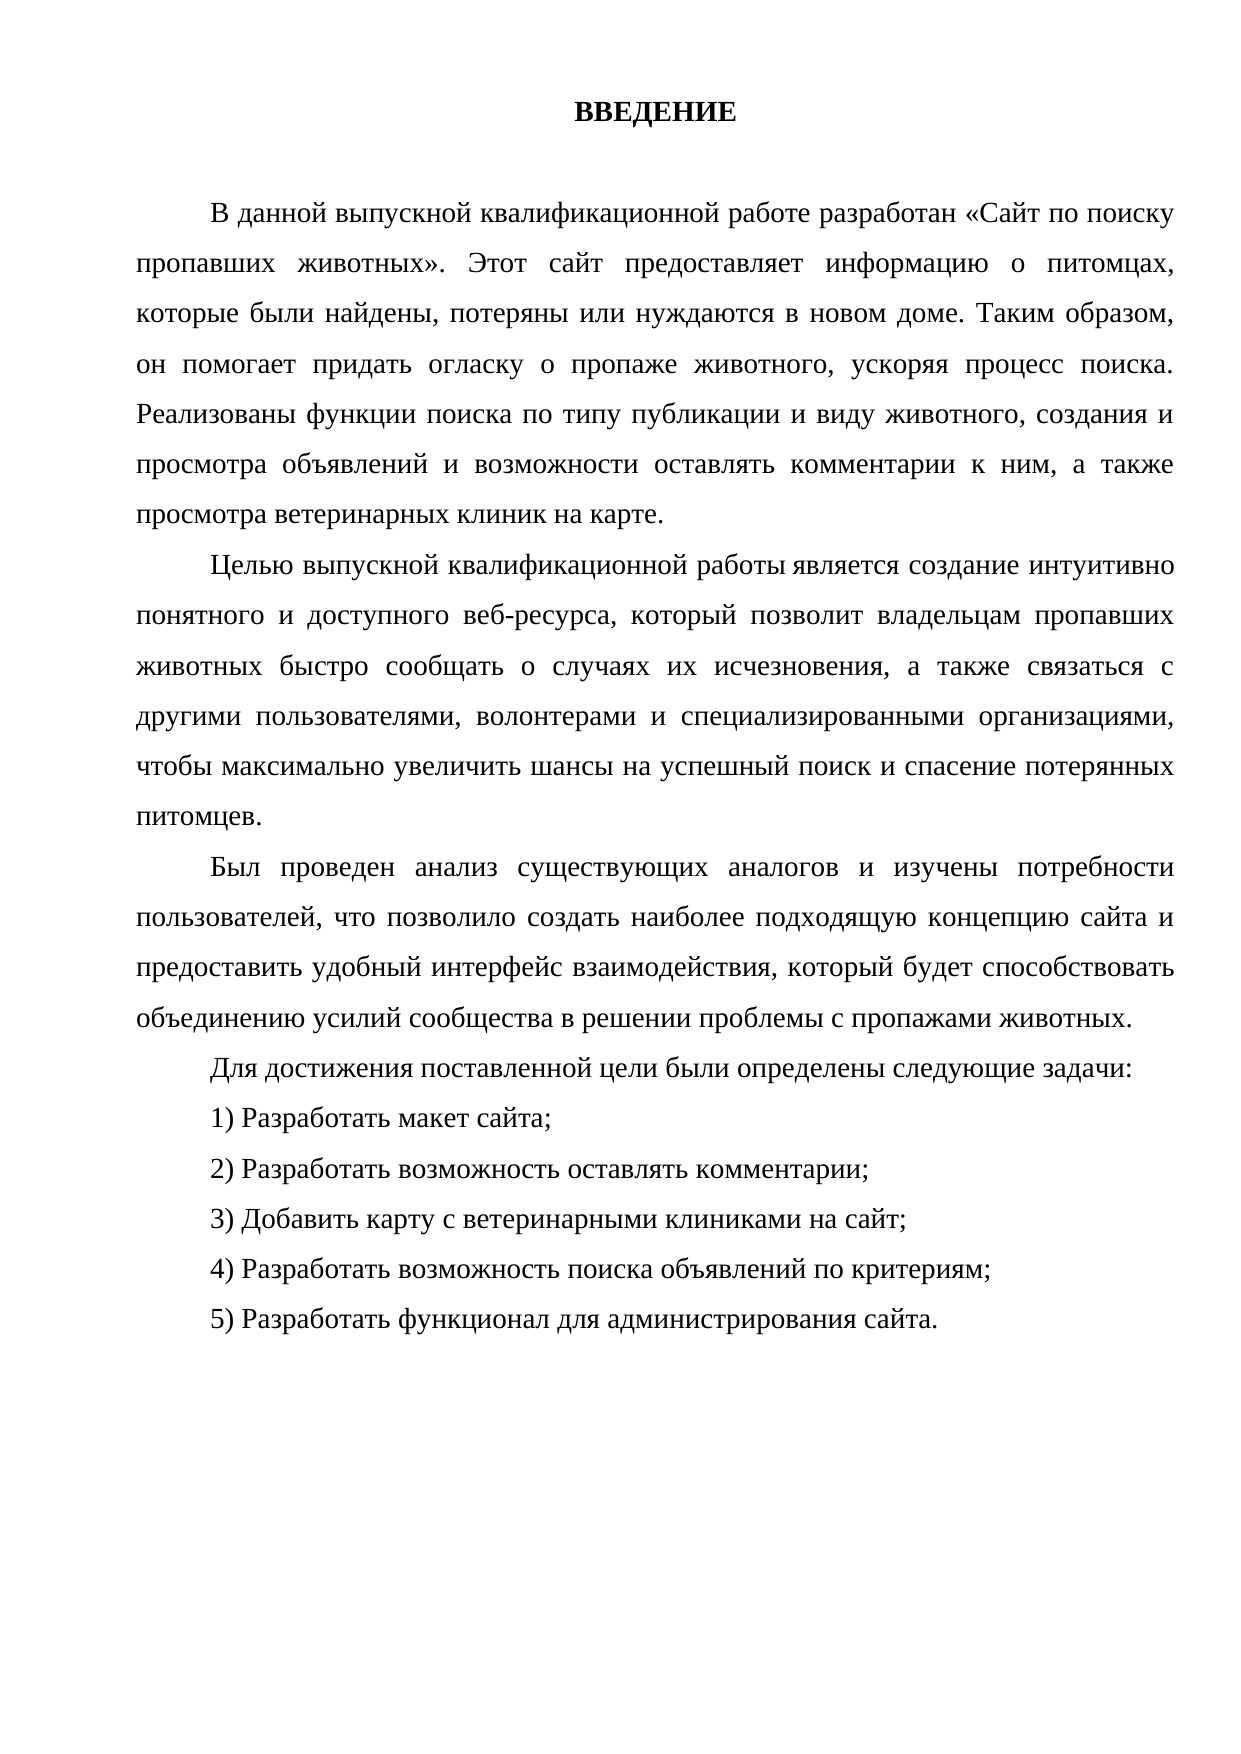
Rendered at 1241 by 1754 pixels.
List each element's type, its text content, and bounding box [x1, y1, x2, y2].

text Разработать функционал для администрирования сайта. [136, 1302, 1175, 1335]
text Для достижения поставленной цели были определены следующие задачи: [136, 1050, 1175, 1084]
text Разработать возможность поиска объявлений по критериям; [136, 1251, 1175, 1285]
text Добавить карту с ветеринарными клиниками на сайт; [136, 1201, 1175, 1234]
text В данной выпускной квалификационной работе разработан «Сайт по поиску пропавших животных». Этот сайт предоставляет информацию о питомцах, которые были найдены, потеряны или нуждаются в новом доме. Таким образом, он помогает придать огласку о пропаже животного, ускоряя процесс поиска. Реализованы функции поиска по типу публикации и виду животного, создания и просмотра объявлений и возможности оставлять комментарии к ним, а также просмотра ветеринарных клиник на карте. [136, 195, 1175, 530]
text Разработать макет сайта; [136, 1100, 1175, 1134]
text Был проведен анализ существующих аналогов и изучены потребности пользователей, что позволило создать наиболее подходящую концепцию сайта и предоставить удобный интерфейс взаимодействия, который будет способствовать объединению усилий сообщества в решении проблемы с пропажами животных. [136, 849, 1175, 1033]
text Разработать возможность оставлять комментарии; [136, 1151, 1175, 1184]
text Целью выпускной квалификационной работы является создание интуитивно понятного и доступного веб-ресурса, который позволит владельцам пропавших животных быстро сообщать о случаях их исчезновения, а также связаться с другими пользователями, волонтерами и специализированными организациями, чтобы максимально увеличить шансы на успешный поиск и спасение потерянных питомцев. [136, 547, 1175, 832]
text Введение [136, 94, 1175, 128]
